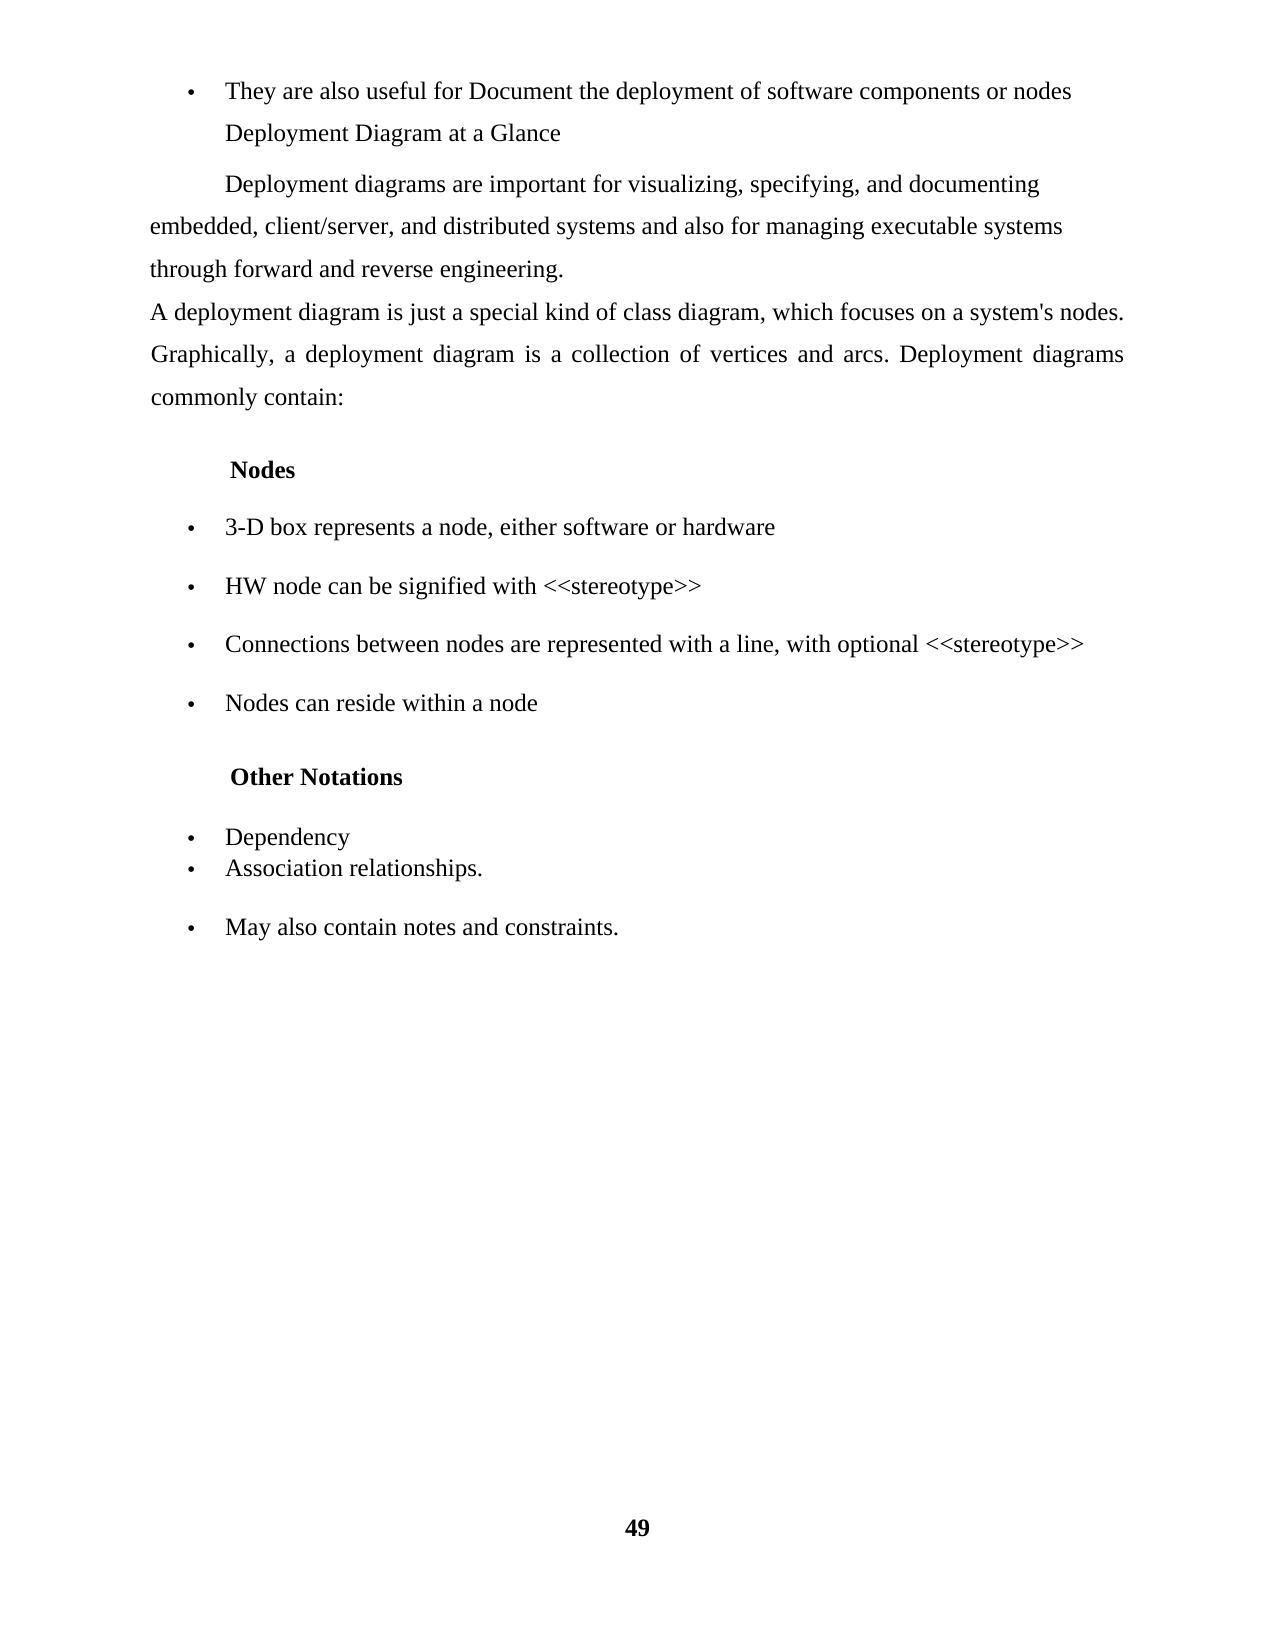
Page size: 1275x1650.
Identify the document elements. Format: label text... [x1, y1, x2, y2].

list Dependency [187, 822, 1126, 851]
text Deployment diagrams are important for visualizing, specifying, and documenting embedded, client/server, and distributed systems and also for managing executable systems through forward and reverse engineering. [149, 169, 1126, 283]
list May also contain notes and constraints. [187, 912, 1126, 940]
list 3-D box represents a node, either software or hardware [187, 512, 1126, 541]
list HW node can be signified with <<stereotype>> [187, 571, 1126, 600]
list They are also useful for Document the deployment of software components or nodes Deployment Diagram at a Glance [187, 76, 1126, 147]
text Nodes [230, 456, 1198, 484]
text A deployment diagram is just a special kind of class diagram, which focuses on a system's nodes. Graphically, a deployment diagram is a collection of vertices and arcs. Deployment diagrams commonly contain: [149, 297, 1125, 411]
list Connections between nodes are represented with a line, with optional <<stereotype>> [187, 629, 1126, 658]
list Association relationships. [187, 853, 1126, 882]
text Other Notations [230, 762, 1198, 791]
list Nodes can reside within a node [187, 688, 1126, 717]
